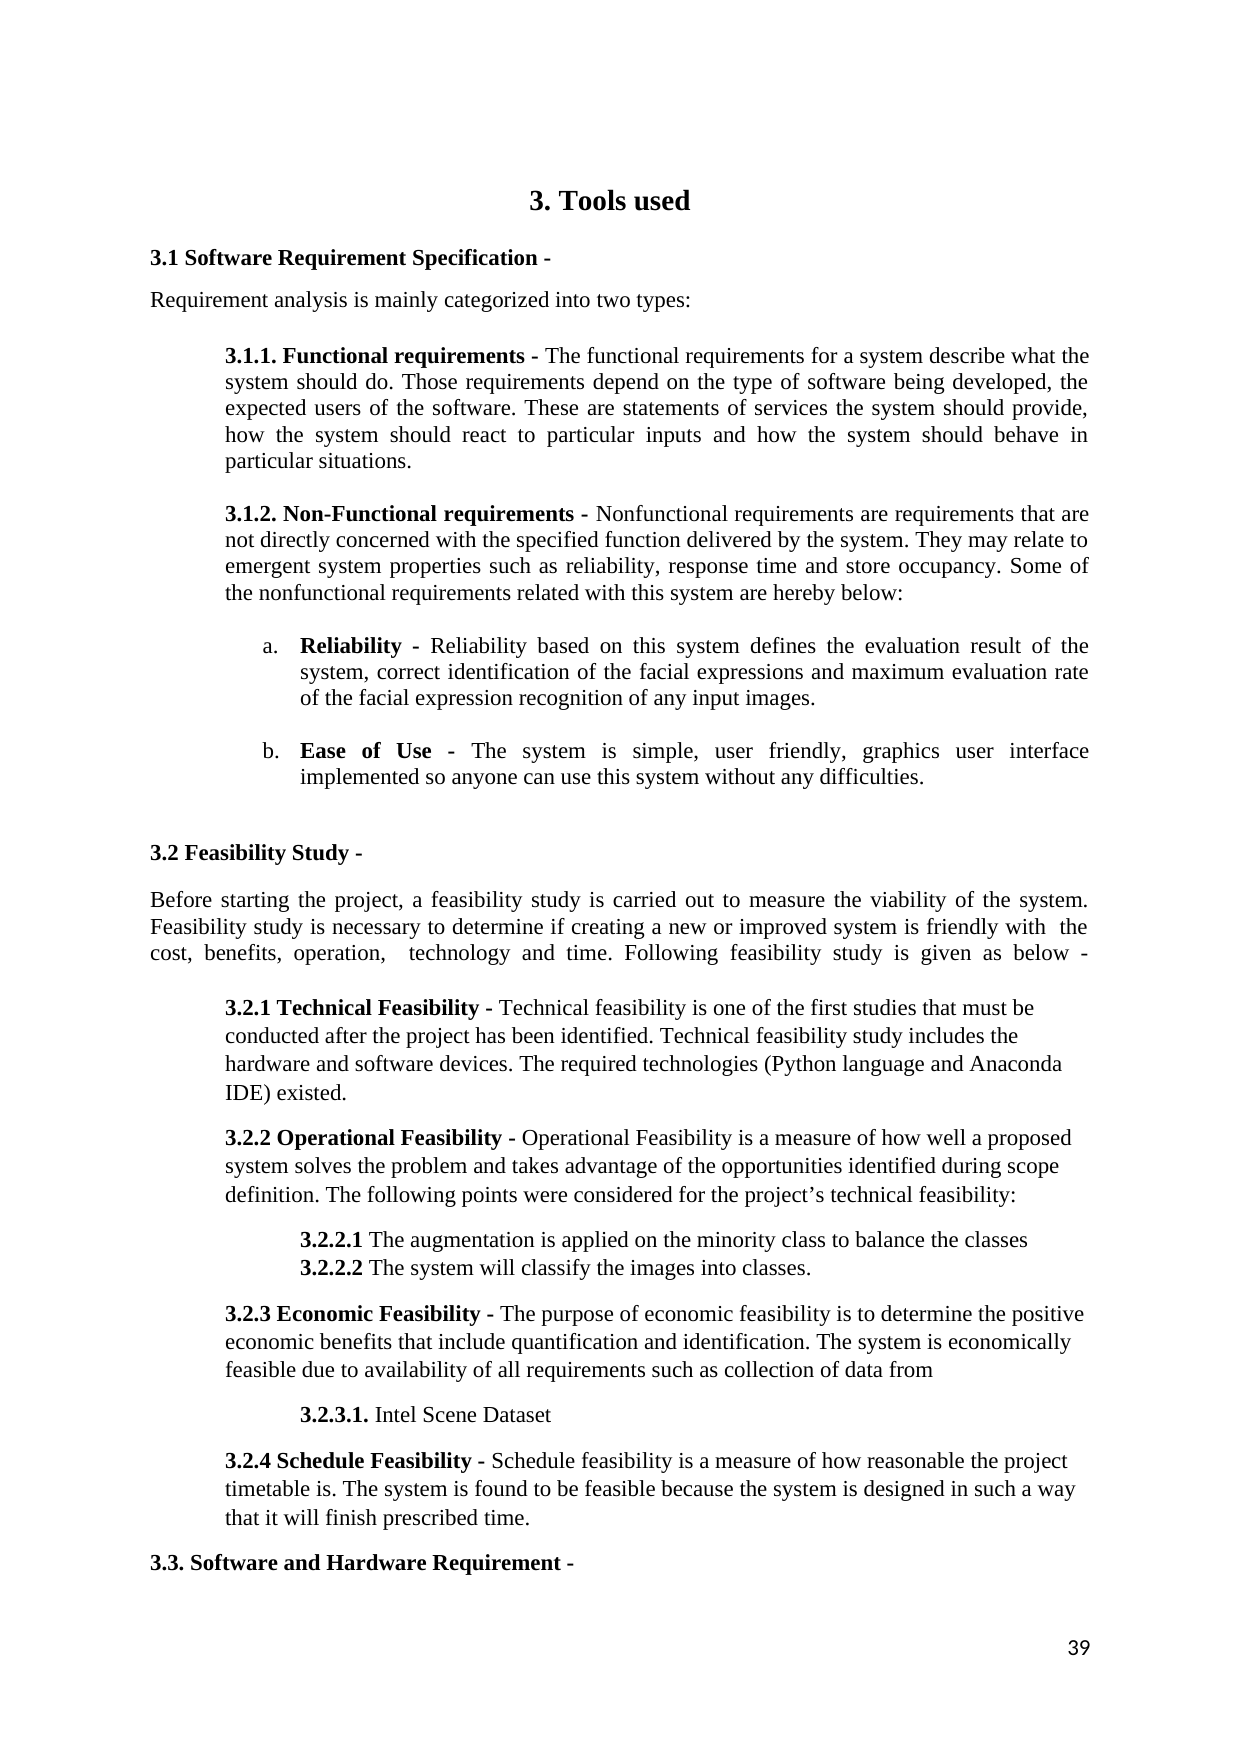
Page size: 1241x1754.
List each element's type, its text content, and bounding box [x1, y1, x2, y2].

list Ease of Use - The system is simple, user friendly, graphics user interface implemented so anyone can use this system without any difficulties. [262, 737, 1090, 790]
text Requirement analysis is mainly categorized into two types: [150, 286, 1090, 312]
text 3.1.2. Non-Functional requirements - Nonfunctional requirements are requirements that are not directly concerned with the specified function delivered by the system. They may relate to emergent system properties such as reliability, response time and store occupancy. Some of the nonfunctional requirements related with this system are hereby below: [225, 500, 1090, 605]
text 3. Tools used [150, 183, 1090, 217]
text 3.2.3.1. Intel Scene Dataset [225, 1402, 1090, 1428]
text 3.2.4 Schedule Feasibility - Schedule feasibility is a measure of how reasonable the project timetable is. The system is found to be feasible because the system is designed in such a way that it will finish prescribed time. [225, 1447, 1090, 1530]
text 3.1 Software Requirement Specification - [150, 243, 1090, 270]
text 3.2.2.1 The augmentation is applied on the minority class to balance the classes 3.2.2.2 The system will classify the images into classes. [300, 1226, 1090, 1281]
text 3.2.2 Operational Feasibility - Operational Feasibility is a measure of how well a proposed system solves the problem and takes advantage of the opportunities identified during scope definition. The following points were considered for the project’s technical feasibility: [225, 1124, 1090, 1207]
text 3.3. Software and Hardware Requirement - [150, 1549, 1090, 1575]
text 3.2.3 Economic Feasibility - The purpose of economic feasibility is to determine the positive economic benefits that include quantification and identification. The system is economically feasible due to availability of all requirements such as collection of data from [225, 1299, 1090, 1383]
text 3.1.1. Functional requirements - The functional requirements for a system describe what the system should do. Those requirements depend on the type of software being developed, the expected users of the software. These are statements of services the system should provide, how the system should react to particular inputs and how the system should behave in particular situations. [225, 342, 1090, 473]
text 3.2.1 Technical Feasibility - Technical feasibility is one of the first studies that must be conducted after the project has been identified. Technical feasibility study includes the hardware and software devices. The required technologies (Python language and Anaconda IDE) existed. [225, 994, 1090, 1105]
text Before starting the project, a feasibility study is carried out to measure the viability of the system. Feasibility study is necessary to determine if creating a new or improved system is friendly with the cost, benefits, operation, technology and time. Following feasibility study is given as below - [150, 887, 1090, 994]
text 3.2 Feasibility Study - [150, 839, 1090, 866]
list Reliability - Reliability based on this system defines the evaluation result of the system, correct identification of the facial expressions and maximum evaluation rate of the facial expression recognition of any input images. [262, 632, 1090, 711]
